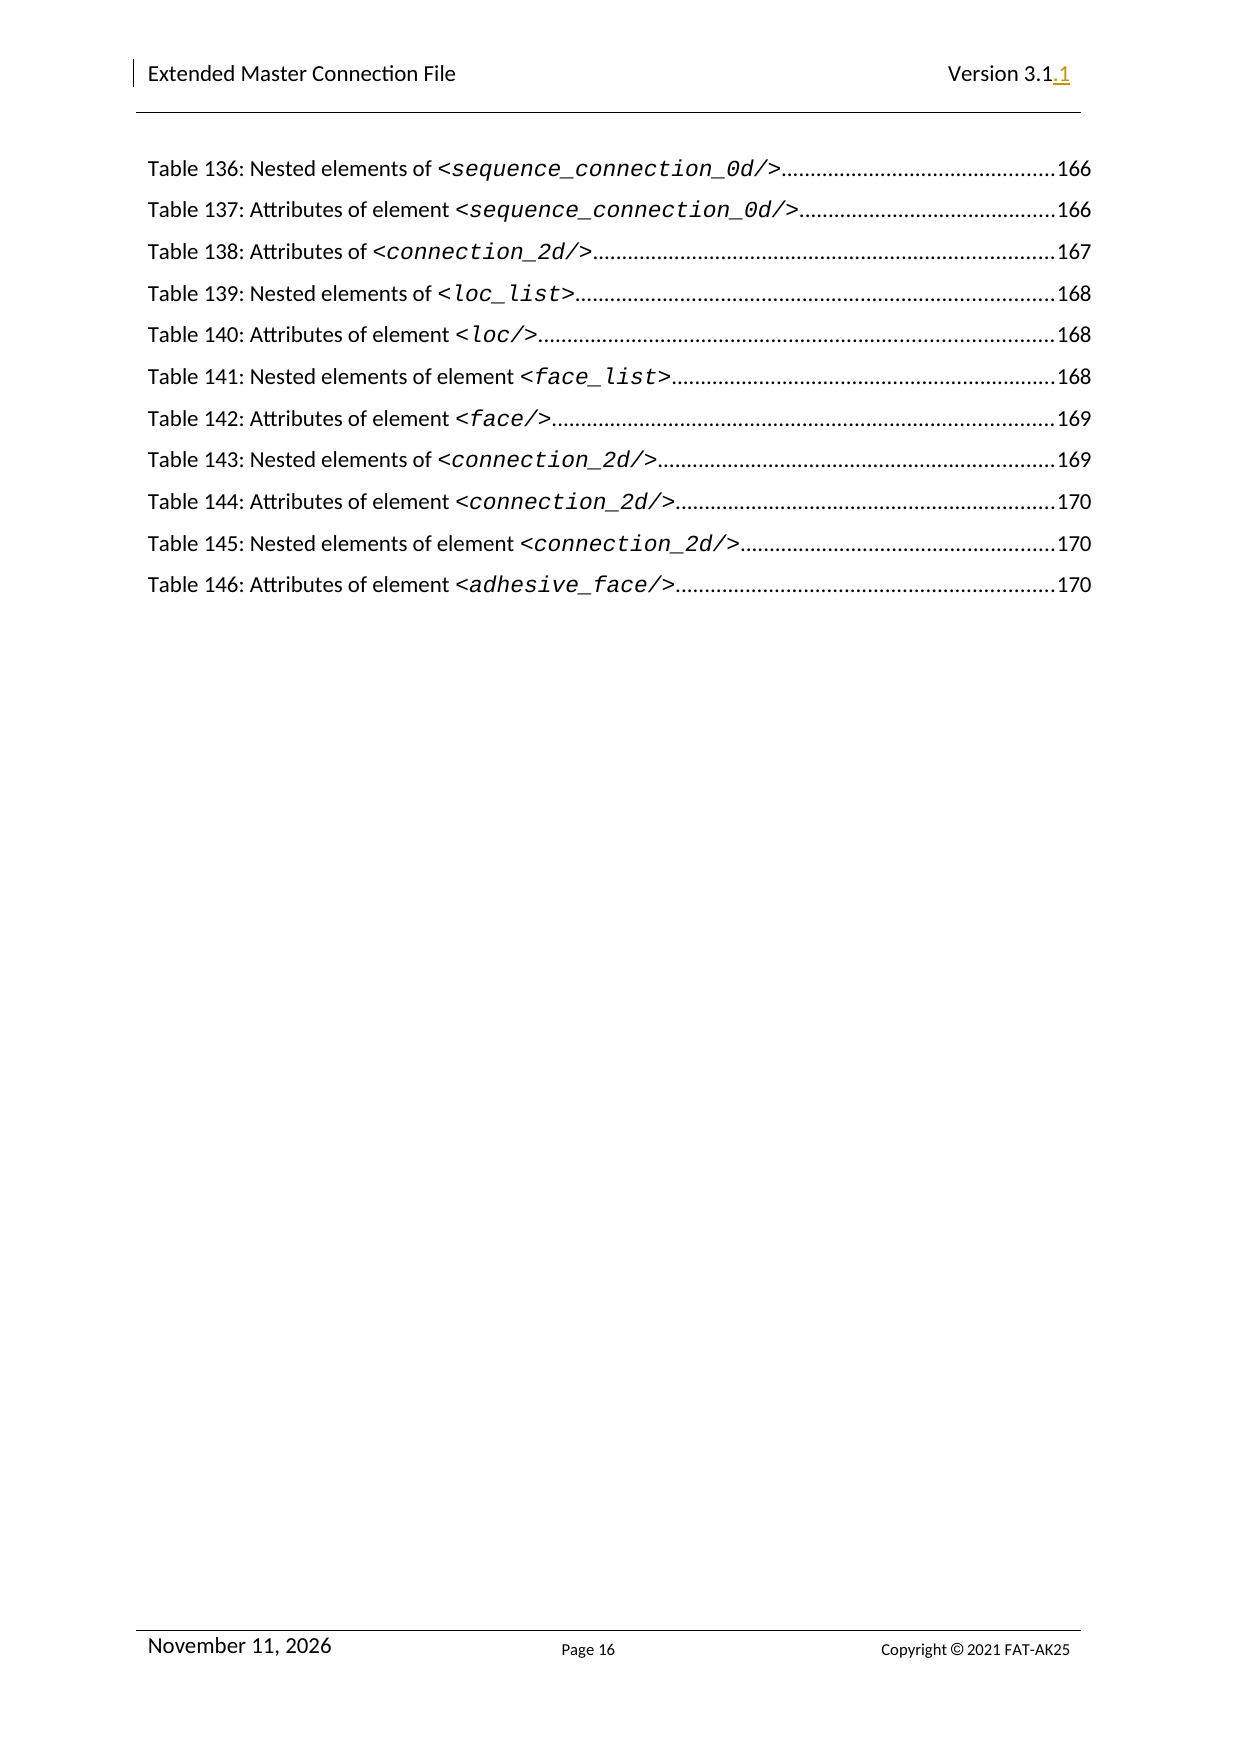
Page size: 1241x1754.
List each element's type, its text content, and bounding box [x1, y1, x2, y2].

text Table 138: Attributes of <connection_2d/> 167 [148, 237, 1092, 266]
text Table 139: Nested elements of <loc_list> 168 [148, 279, 1092, 308]
text Table 141: Nested elements of element <face_list> 168 [148, 362, 1092, 391]
text Table 143: Nested elements of <connection_2d/> 169 [148, 445, 1092, 474]
text Table 140: Attributes of element <loc/> 168 [148, 320, 1092, 349]
text Table 137: Attributes of element <sequence_connection_0d/> 166 [148, 195, 1092, 224]
text Table 145: Nested elements of element <connection_2d/> 170 [148, 529, 1092, 558]
text Table 146: Attributes of element <adhesive_face/> 170 [148, 570, 1092, 599]
text Table 136: Nested elements of <sequence_connection_0d/> 166 [148, 154, 1092, 183]
text Table 144: Attributes of element <connection_2d/> 170 [148, 487, 1092, 516]
text Table 142: Attributes of element <face/> 169 [148, 404, 1092, 433]
